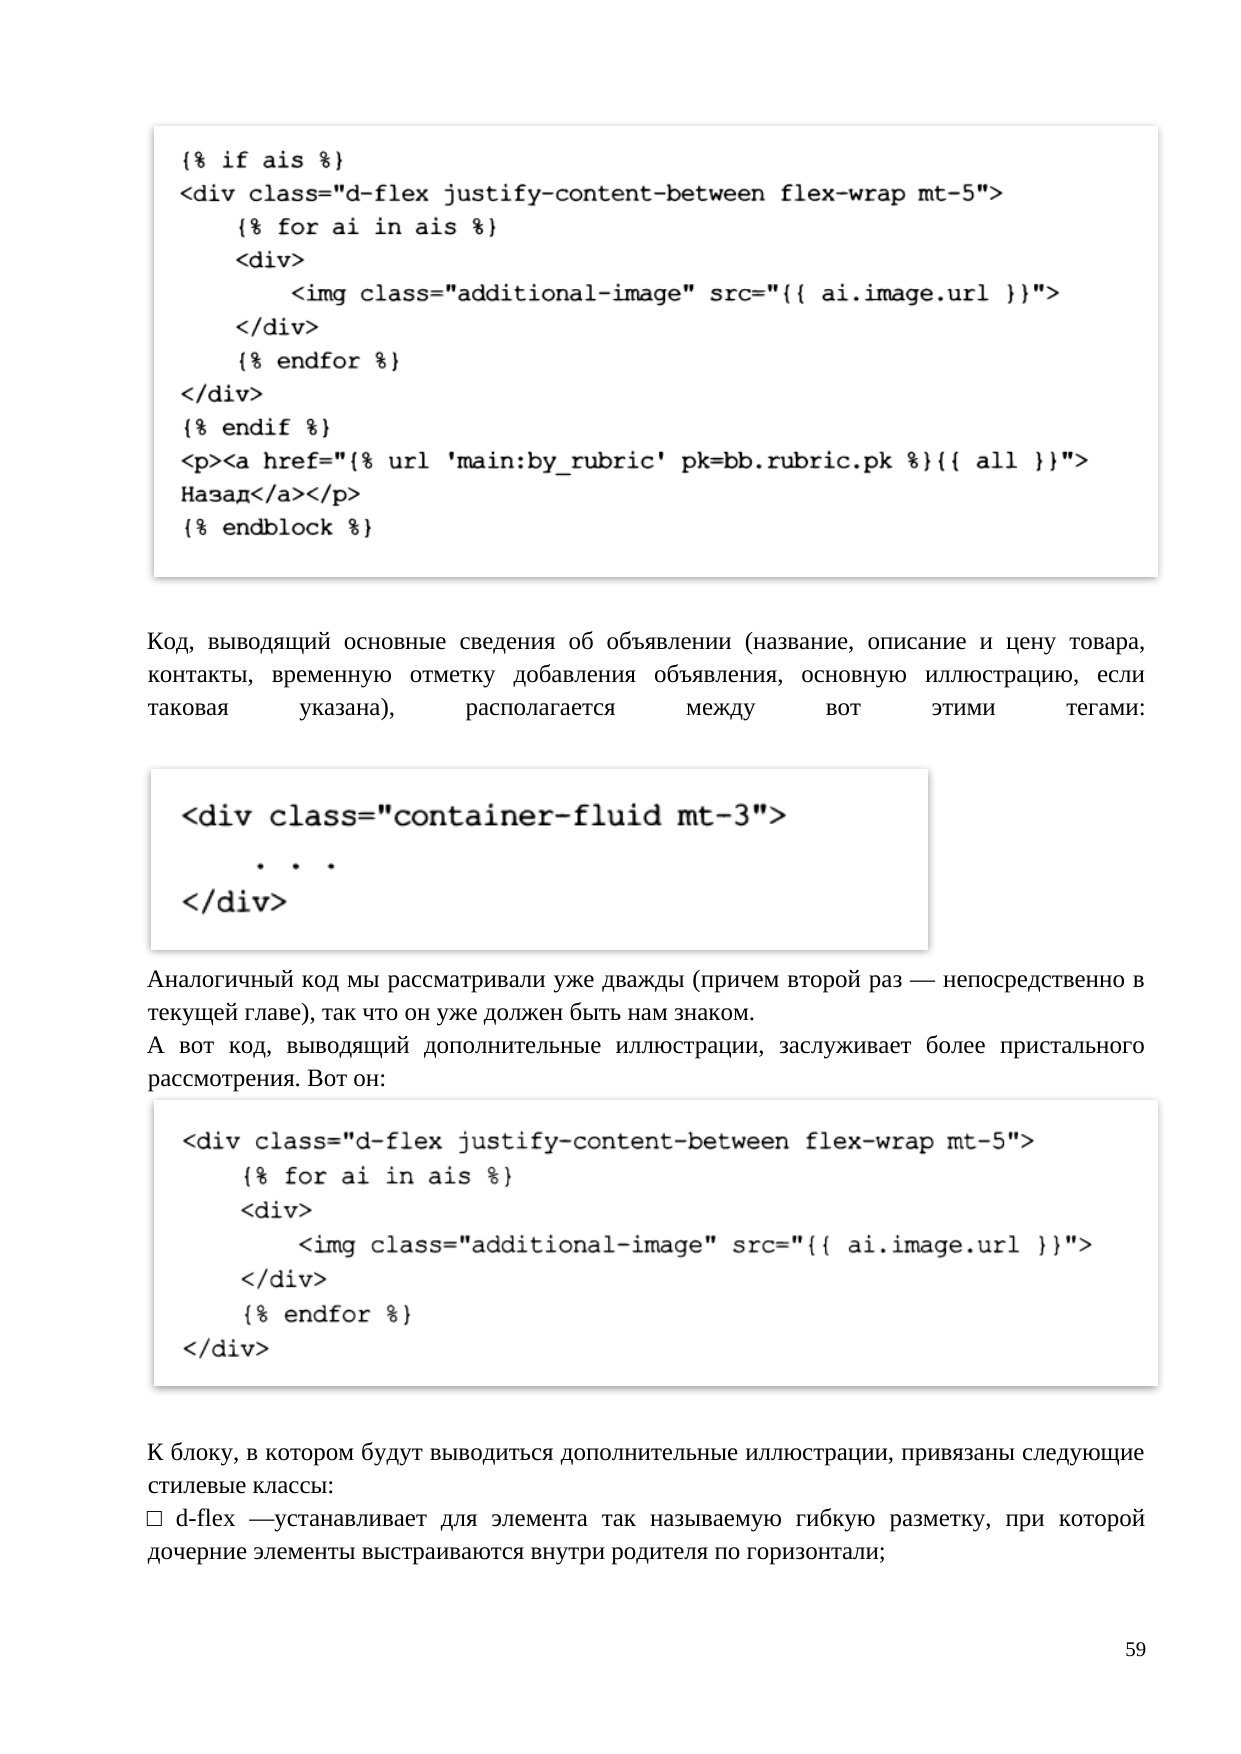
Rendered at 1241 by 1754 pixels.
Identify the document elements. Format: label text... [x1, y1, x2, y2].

picture [168, 141, 1143, 562]
text Аналогичный код мы рассматривали уже дважды (причем второй раз — непосредственно в текущей главе), так что он уже должен быть нам знаком. [147, 964, 1146, 1026]
text Код, выводящий основные сведения об объявлении (название, описание и цену товара, контакты, временную отметку добавления объявления, основную иллюстрацию, если таковая указана), располагается между вот этими тегами: [147, 626, 1146, 760]
text А вот код, выводящий дополнительные иллюстрации, заслуживает более пристального рассмотрения. Вот он: [147, 1030, 1146, 1092]
picture [168, 1115, 1143, 1372]
text □ d-flex —устанавливает для элемента так называемую гибкую разметку, при которой дочерние элементы выстраиваются внутри родителя по горизонтали; [147, 1503, 1146, 1565]
text К блоку, в котором будут выводиться дополнительные иллюстрации, привязаны следующие стилевые классы: [147, 1437, 1146, 1499]
picture [165, 784, 914, 935]
